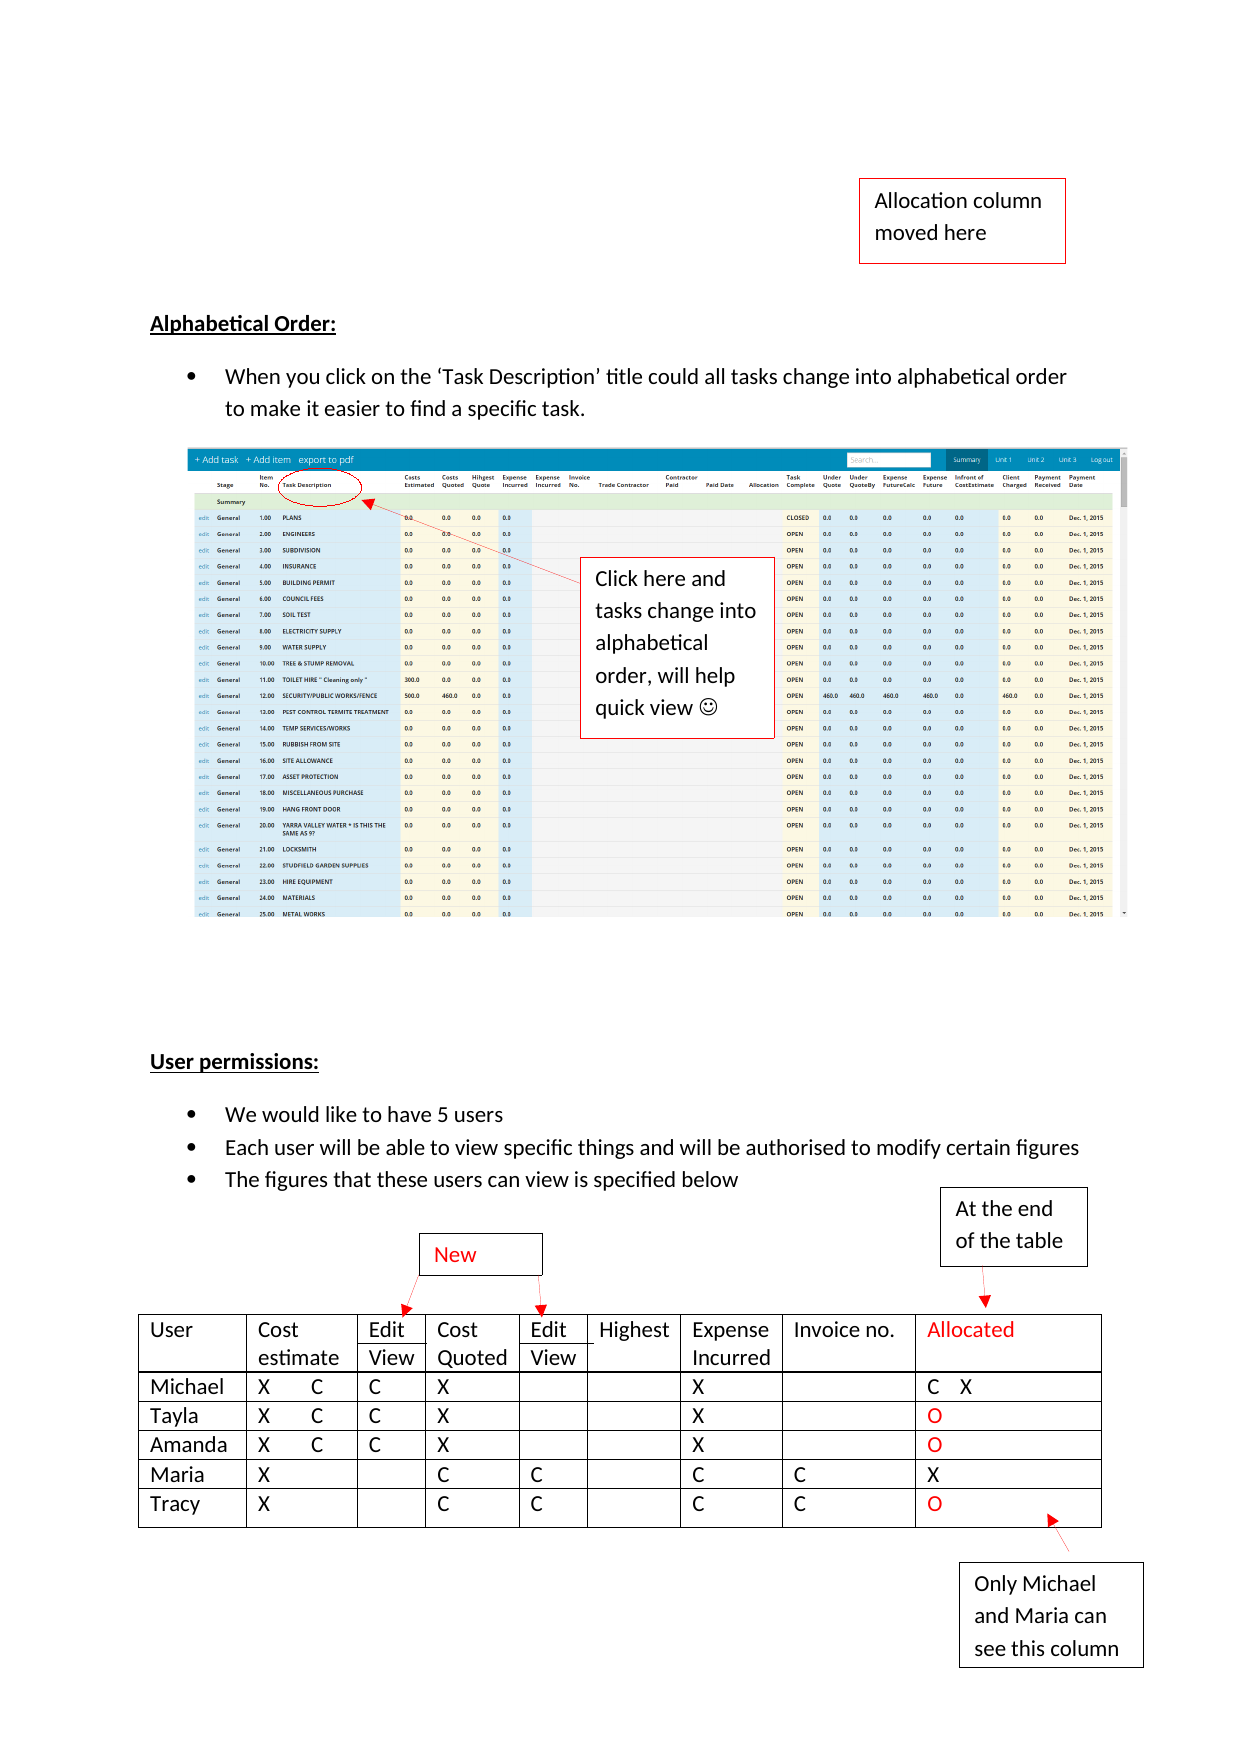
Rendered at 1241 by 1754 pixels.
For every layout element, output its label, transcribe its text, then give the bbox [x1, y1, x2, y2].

table_cell C [358, 1402, 425, 1429]
table_cell C [681, 1460, 782, 1488]
table_cell [588, 1460, 680, 1488]
table_cell C [520, 1460, 587, 1488]
picture [848, 453, 930, 467]
table_cell C X [916, 1373, 1101, 1401]
table_header Edit View [358, 1344, 425, 1371]
table_cell X [426, 1402, 519, 1429]
table_header Cost Quoted [426, 1315, 519, 1371]
table_cell [358, 1460, 425, 1488]
table_cell [588, 1373, 680, 1401]
table_header User [139, 1315, 246, 1371]
table_header Edit View [358, 1315, 425, 1343]
table_cell C [358, 1373, 425, 1401]
table_cell C [681, 1489, 782, 1527]
table_cell [588, 1402, 680, 1429]
table_cell X [681, 1402, 782, 1429]
table_cell Tracy [139, 1489, 246, 1527]
table_cell Maria [139, 1460, 246, 1488]
table_cell C [426, 1460, 519, 1488]
table_cell Amanda [139, 1431, 246, 1459]
table_cell [520, 1402, 587, 1429]
list We would like to have 5 users [187, 1100, 1090, 1128]
table_cell O [916, 1489, 1101, 1527]
table_cell [783, 1402, 915, 1429]
table_cell C [520, 1489, 587, 1527]
table_cell [520, 1373, 587, 1401]
table_cell X [426, 1431, 519, 1459]
list When you click on the ‘Task Description’ title could all tasks change into alphabetical order to make it easier to find a specific task. [187, 362, 1090, 422]
table_cell C [783, 1489, 915, 1527]
table_cell [783, 1373, 915, 1401]
table_header Invoice no. [783, 1315, 915, 1371]
table_cell X [681, 1431, 782, 1459]
table_cell O [916, 1431, 1101, 1459]
table_cell [358, 1489, 425, 1527]
table_cell X C [247, 1373, 357, 1401]
table_cell X [916, 1460, 1101, 1488]
list The figures that these users can view is specified below [187, 1165, 1090, 1193]
table_cell X C [247, 1431, 357, 1459]
table_header Highest [588, 1315, 680, 1371]
picture [187, 447, 1128, 917]
table_header Allocated [916, 1315, 1101, 1371]
table_cell X [681, 1373, 782, 1401]
table_cell X [247, 1489, 357, 1527]
table_cell X C [247, 1402, 357, 1429]
table_cell [520, 1431, 587, 1459]
table_cell C [358, 1431, 425, 1459]
table_cell [588, 1431, 680, 1459]
table_header Edit View [520, 1315, 587, 1343]
table_cell X [426, 1373, 519, 1401]
table_cell Michael [139, 1373, 246, 1401]
table_cell C [426, 1489, 519, 1527]
table_header Expense Incurred [681, 1315, 782, 1371]
table_cell [783, 1431, 915, 1459]
table_cell C [783, 1460, 915, 1488]
table_header Edit View [520, 1344, 587, 1371]
table_cell [588, 1489, 680, 1527]
table_cell X [247, 1460, 357, 1488]
table_cell O [916, 1402, 1101, 1429]
text Alphabetical Order: [150, 309, 1090, 337]
table_cell Tayla [139, 1402, 246, 1429]
list Each user will be able to view specific things and will be authorised to modify certain figures [187, 1133, 1090, 1161]
text User permissions: [150, 1047, 1090, 1075]
table_header Cost estimate [247, 1315, 357, 1371]
